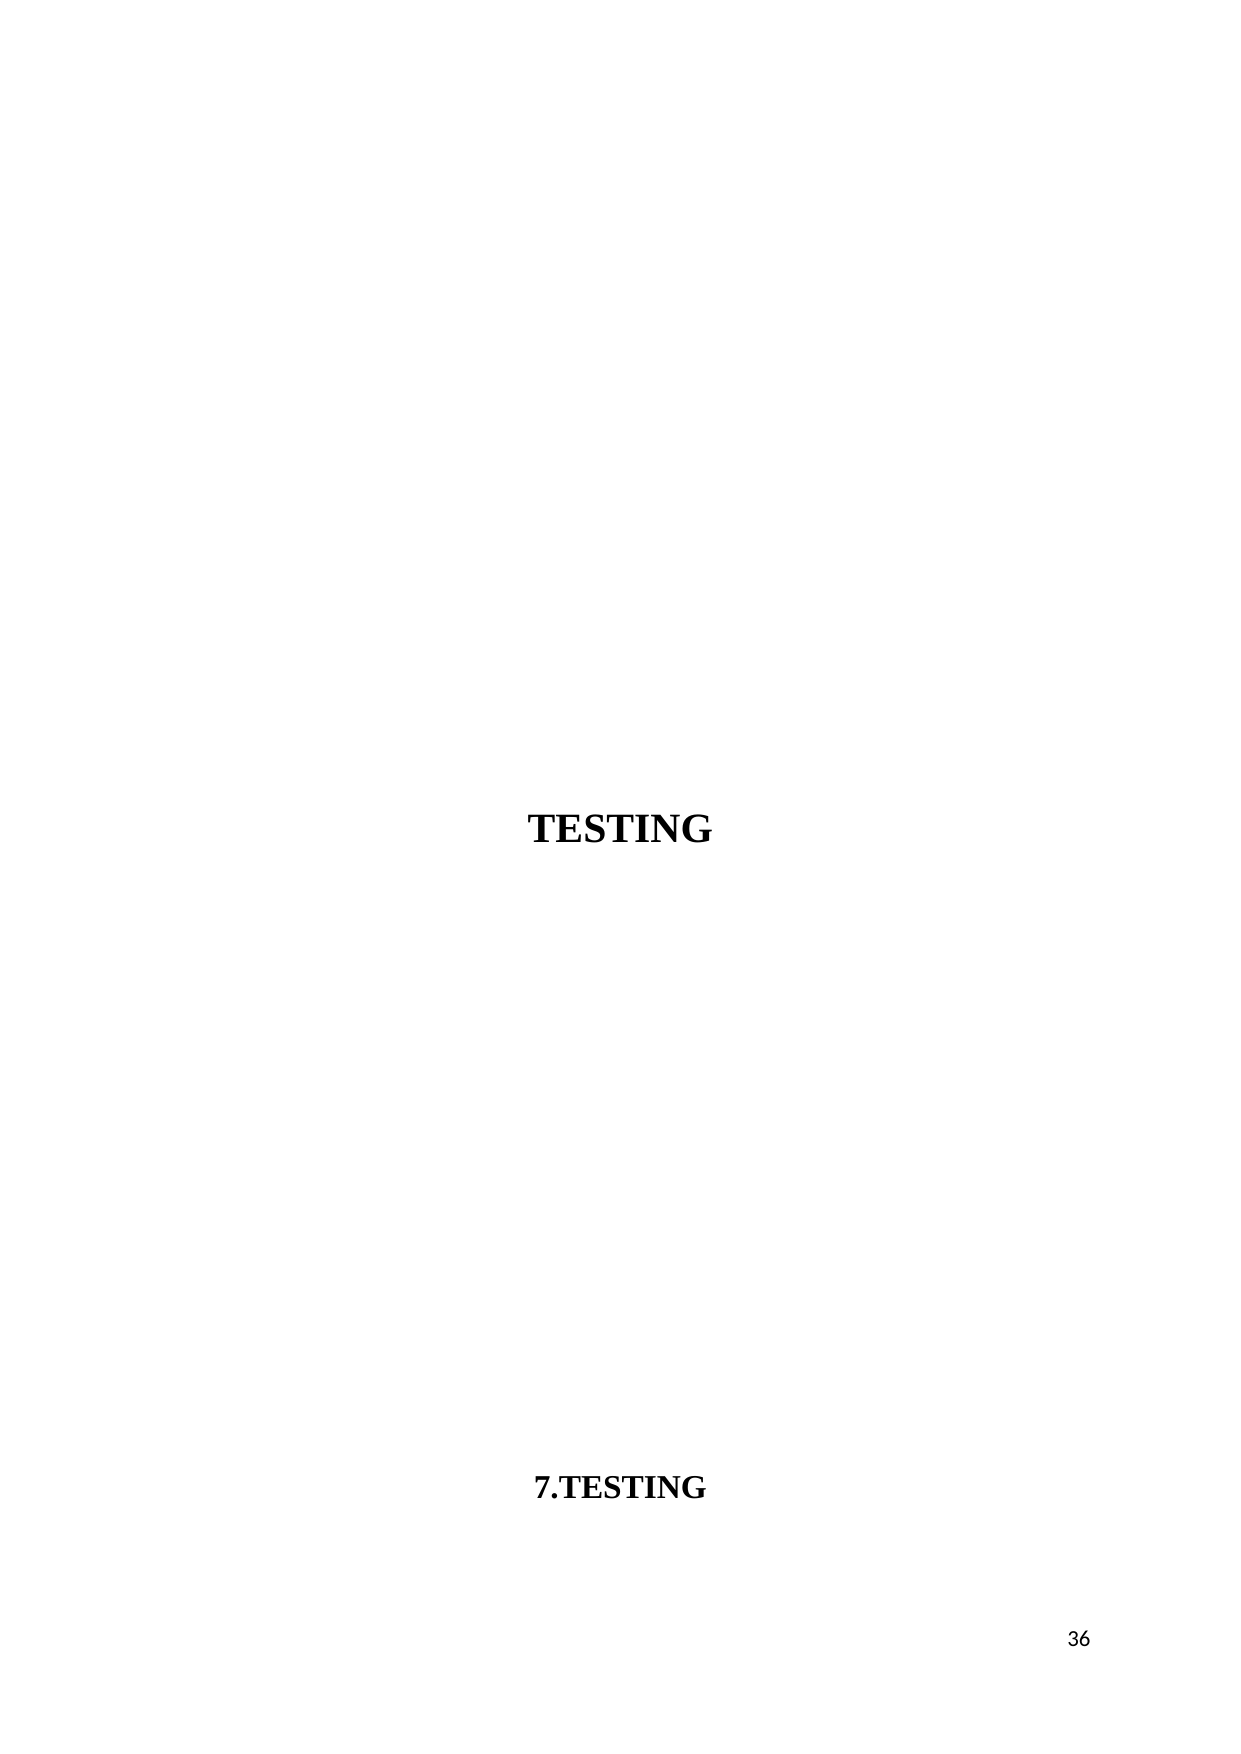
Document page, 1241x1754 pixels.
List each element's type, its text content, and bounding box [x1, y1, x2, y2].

text TESTING [150, 803, 1090, 851]
text 7.TESTING [150, 1467, 1090, 1506]
